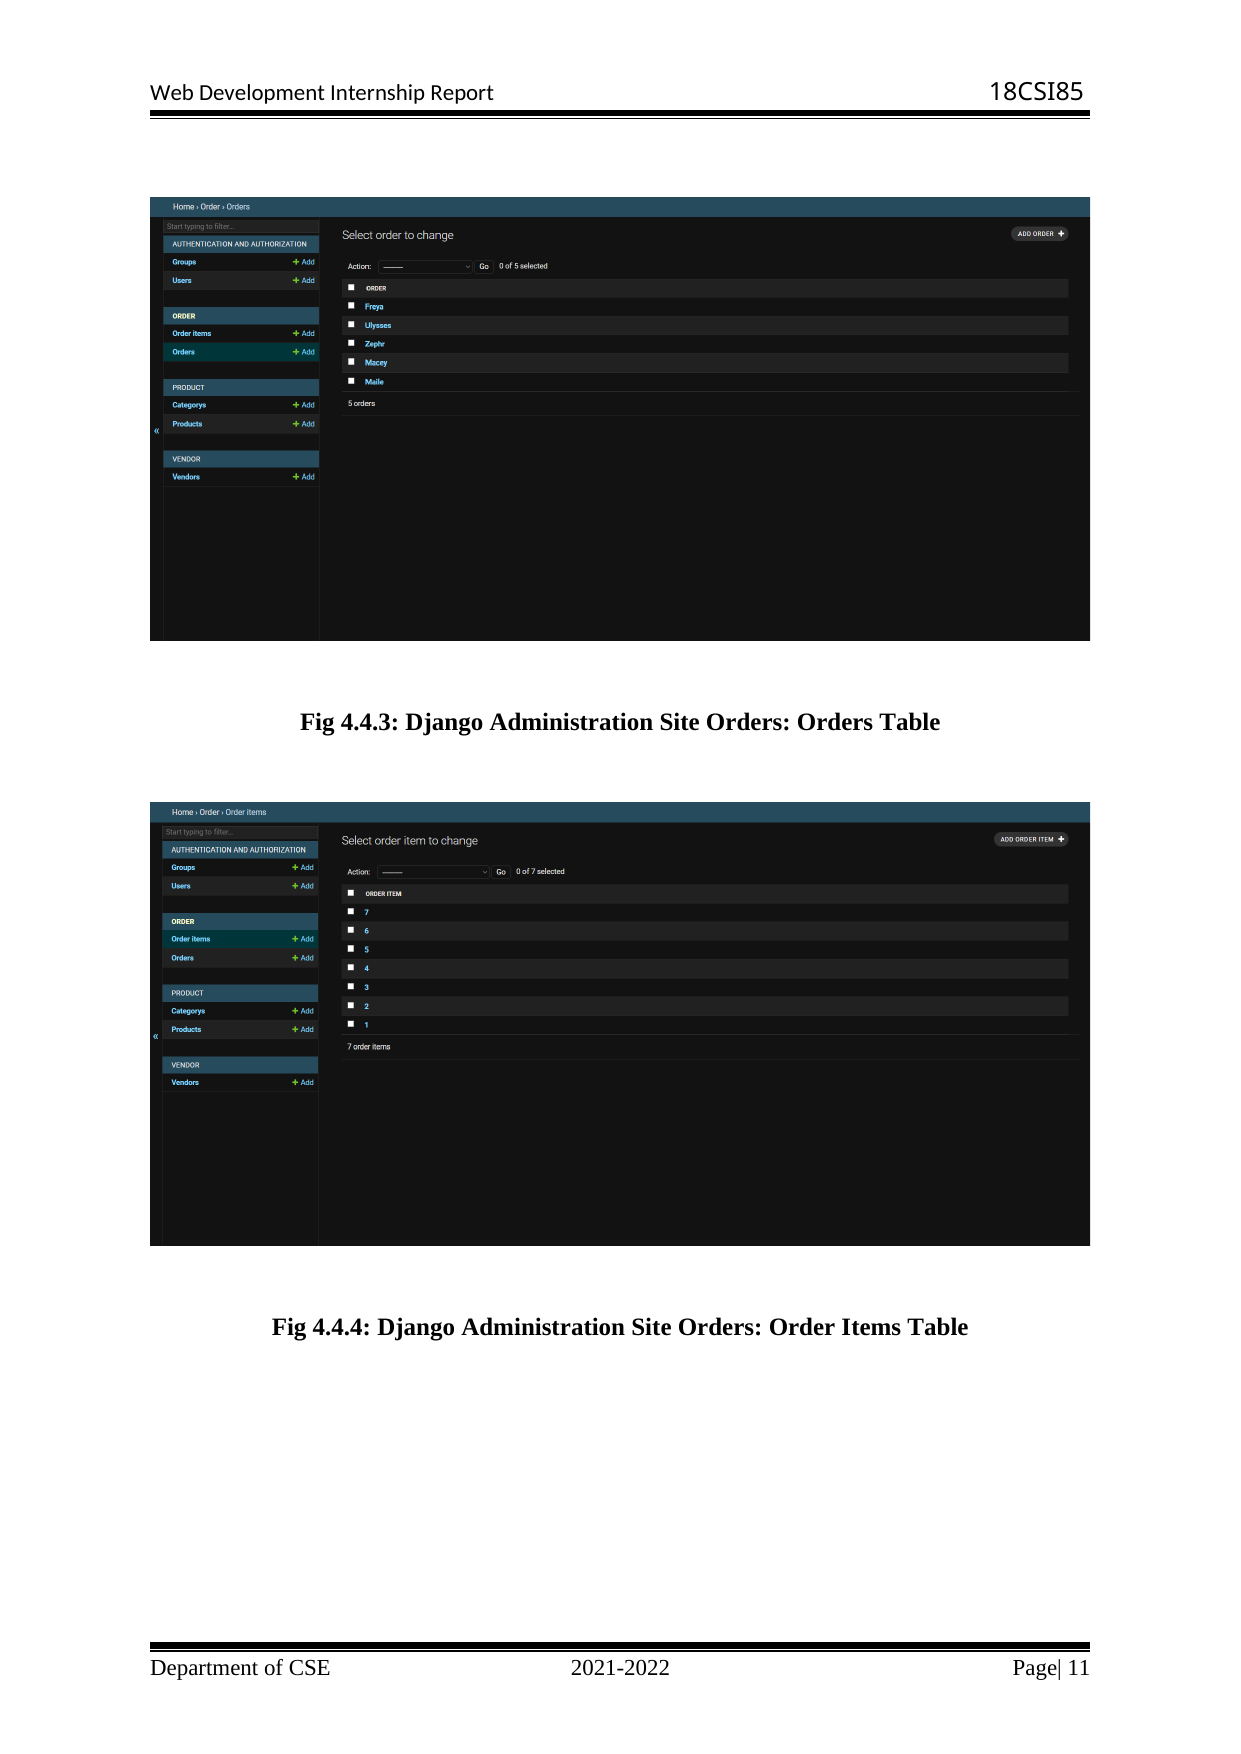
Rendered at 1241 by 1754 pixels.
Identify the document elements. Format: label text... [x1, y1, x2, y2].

picture [150, 802, 1091, 1246]
text Fig 4.4.4: Django Administration Site Orders: Order Items Table [150, 1312, 1090, 1341]
text Fig 4.4.3: Django Administration Site Orders: Orders Table [150, 707, 1090, 736]
picture [150, 197, 1091, 641]
